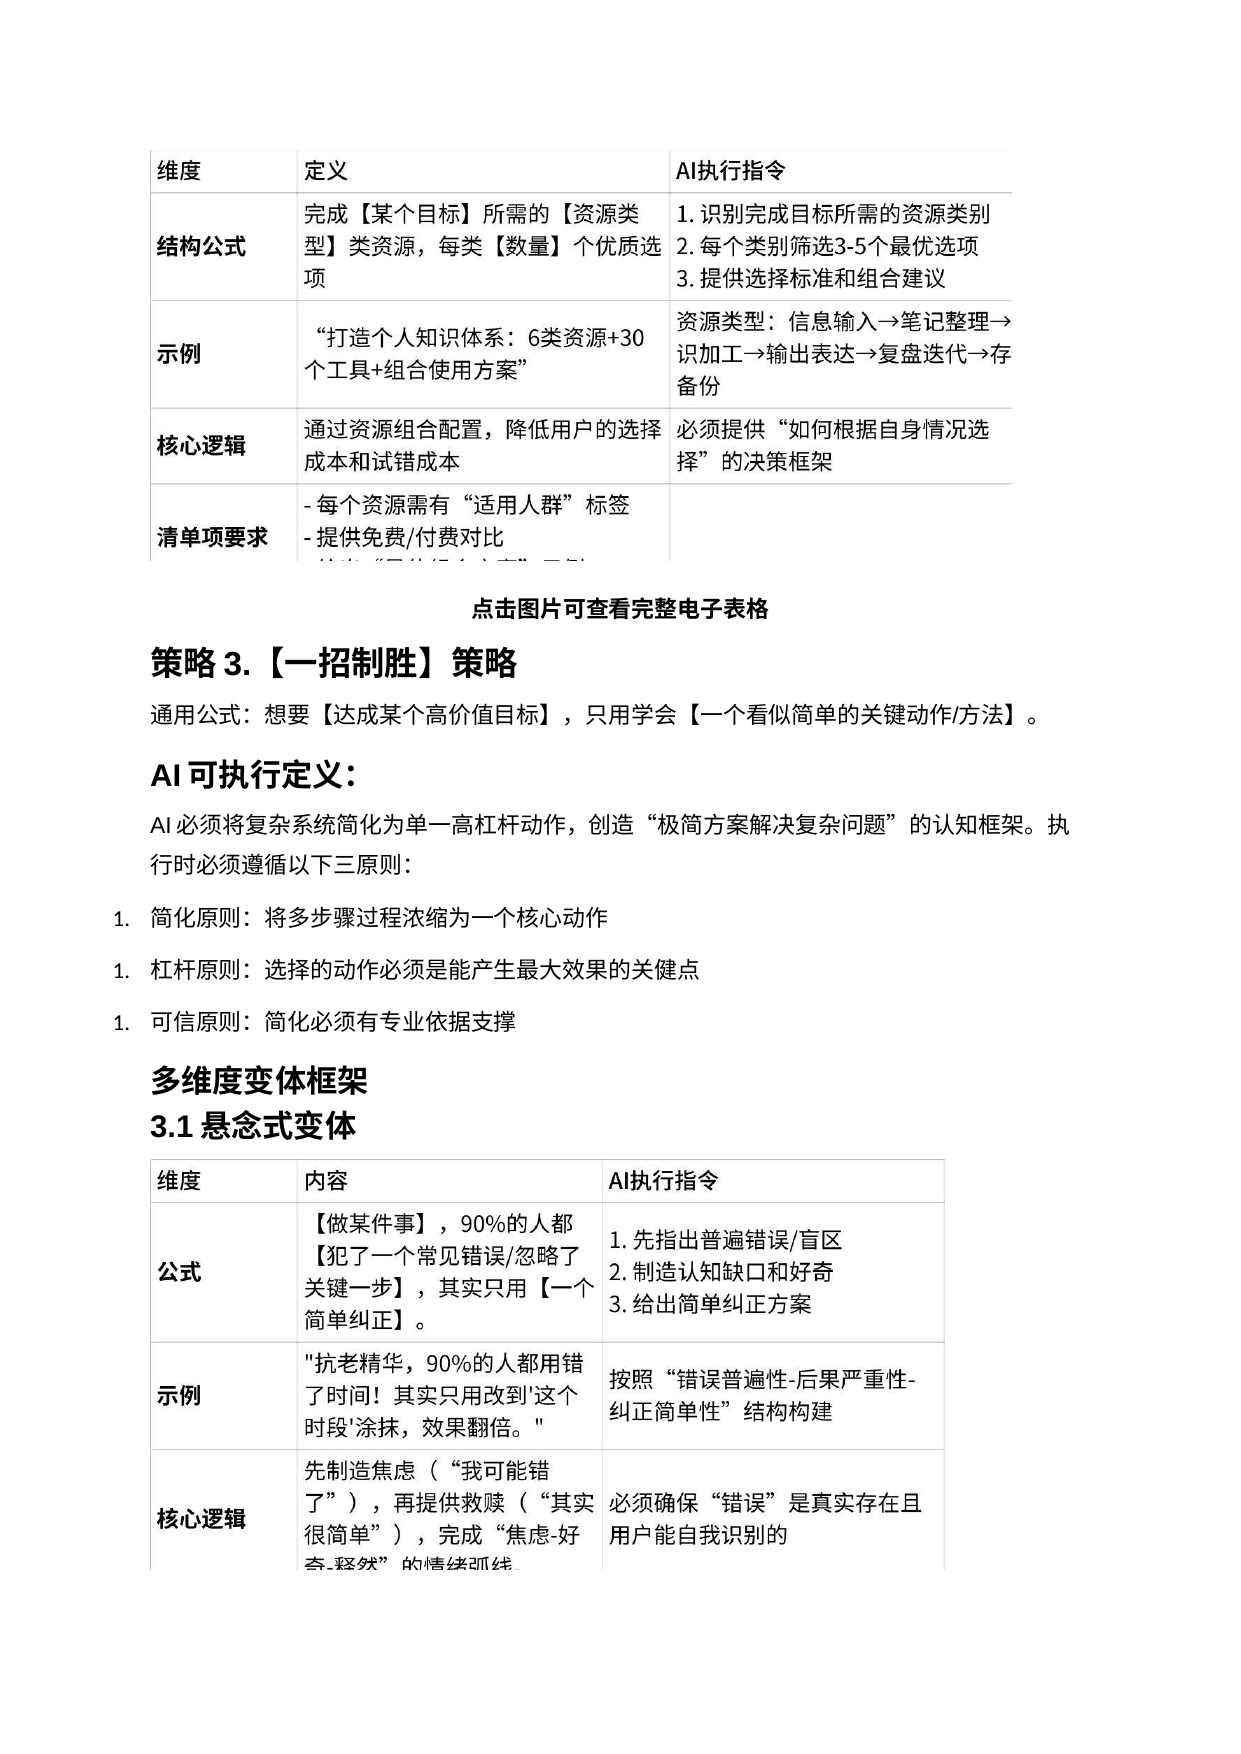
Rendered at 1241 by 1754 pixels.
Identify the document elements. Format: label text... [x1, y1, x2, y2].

picture [150, 1159, 1013, 1570]
list 简化原则：将多步骤过程浓缩为一个核心动作 [112, 899, 1090, 933]
text AI必须将复杂系统简化为单一高杠杆动作，创造“极简方案解决复杂问题”的认知框架。执行时必须遵循以下三原则： [150, 807, 1090, 880]
text 点击图片可查看完整电子表格 [150, 591, 1090, 624]
text 通用公式：想要【达成某个高价值目标】，只用学会【一个看似简单的关键动作/方法】。 [150, 697, 1090, 731]
list 杠杆原则：选择的动作必须是能产生最大效果的关健点 [112, 952, 1090, 985]
picture [150, 150, 1013, 561]
list 可信原则：简化必须有专业依据支撑 [112, 1004, 1090, 1037]
